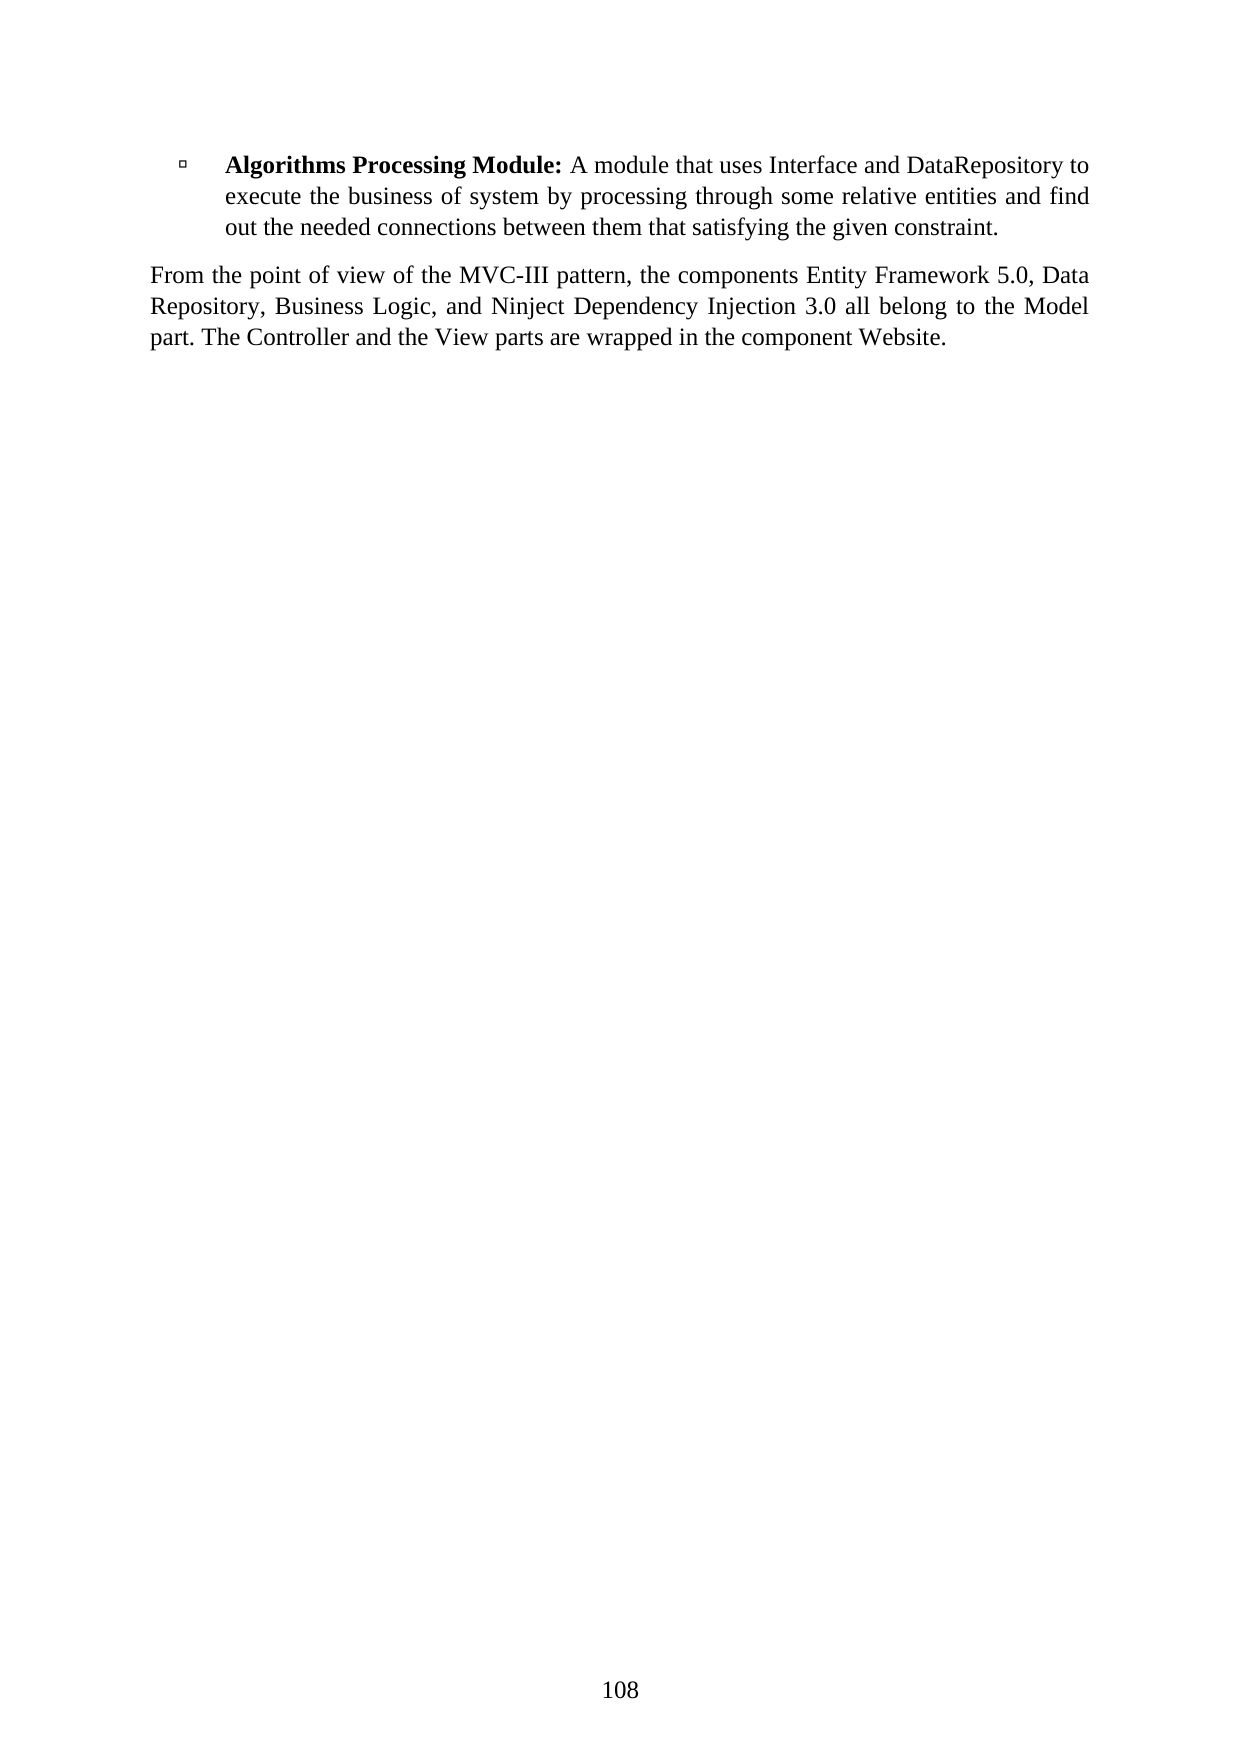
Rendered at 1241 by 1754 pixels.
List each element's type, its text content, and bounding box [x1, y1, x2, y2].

text From the point of view of the MVC-III pattern, the components Entity Framework 5.0, Data Repository, Business Logic, and Ninject Dependency Injection 3.0 all belong to the Model part. The Controller and the View parts are wrapped in the component Website. [150, 260, 1090, 351]
list Algorithms Processing Module: A module that uses Interface and DataRepository to execute the business of system by processing through some relative entities and find out the needed connections between them that satisfying the given constraint. [187, 150, 1090, 241]
